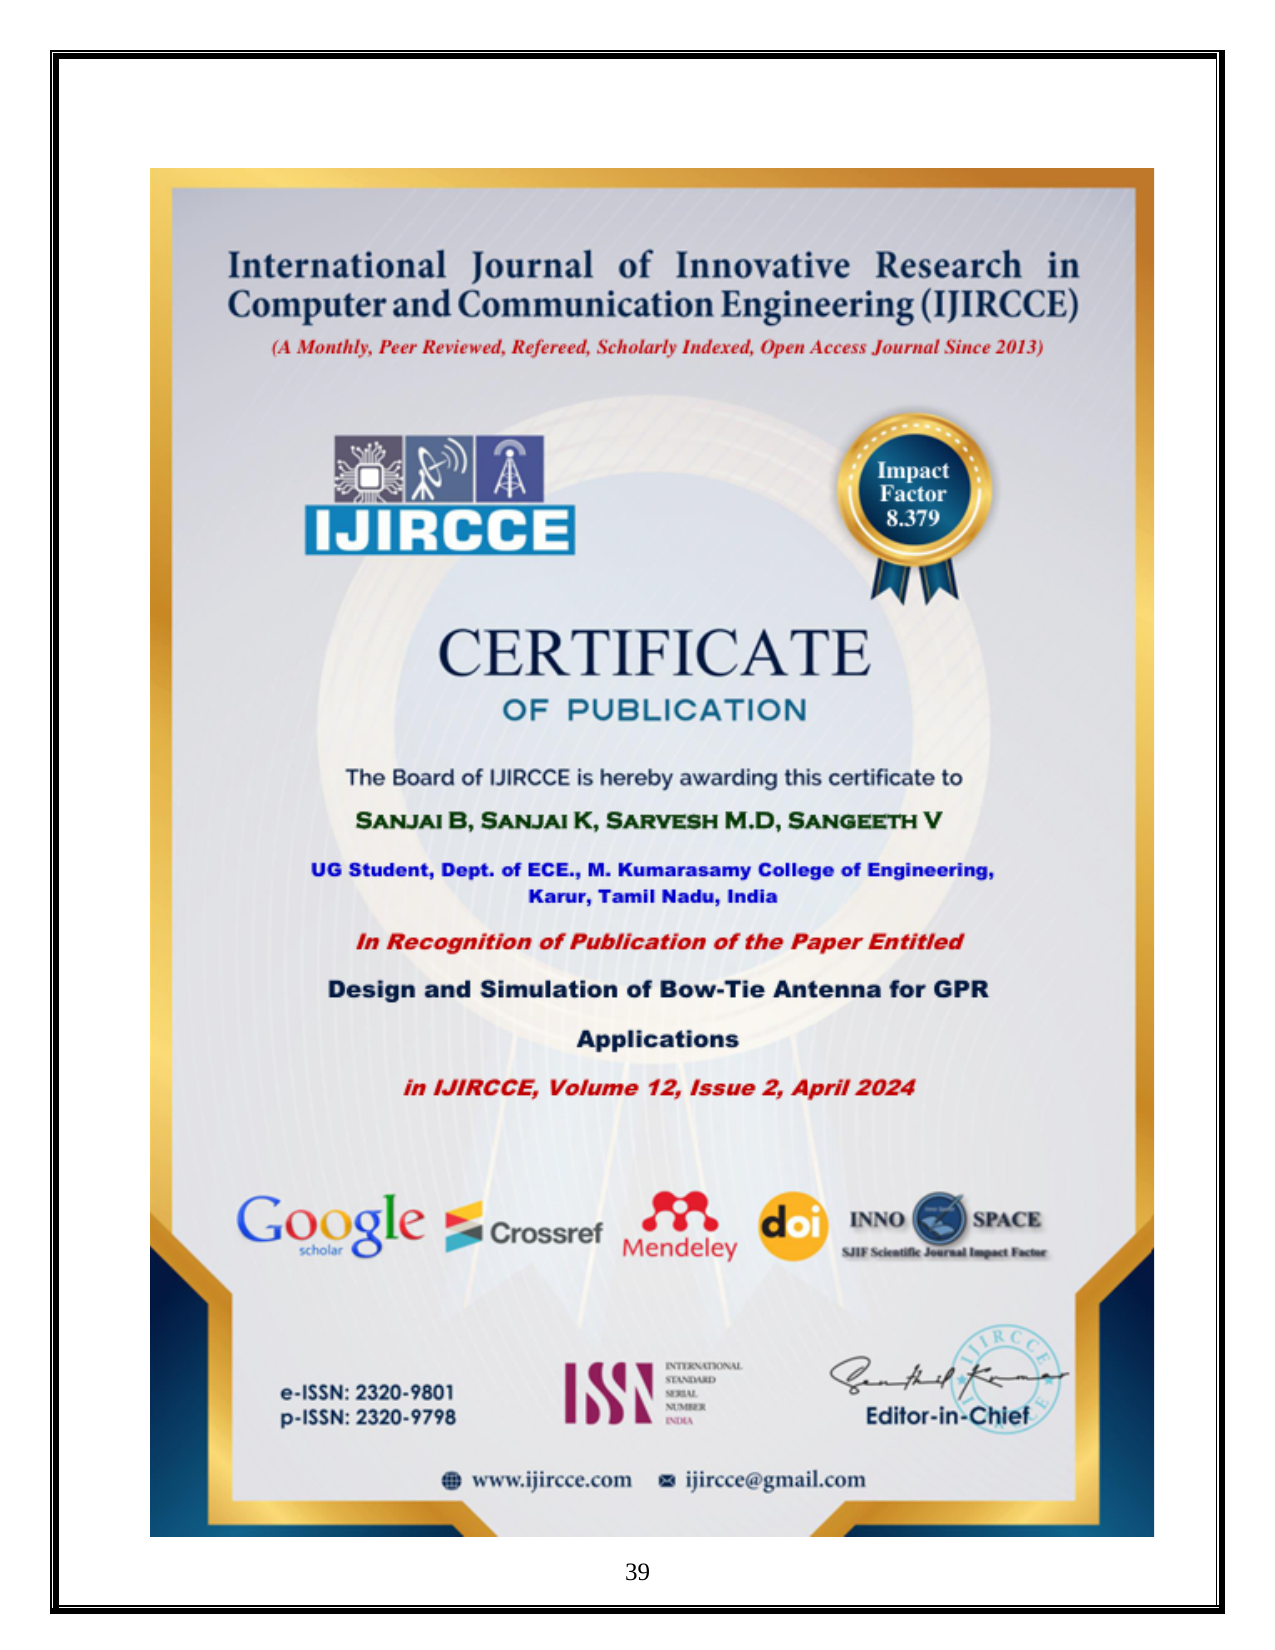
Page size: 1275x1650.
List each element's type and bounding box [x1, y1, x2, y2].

picture [150, 168, 1155, 1537]
